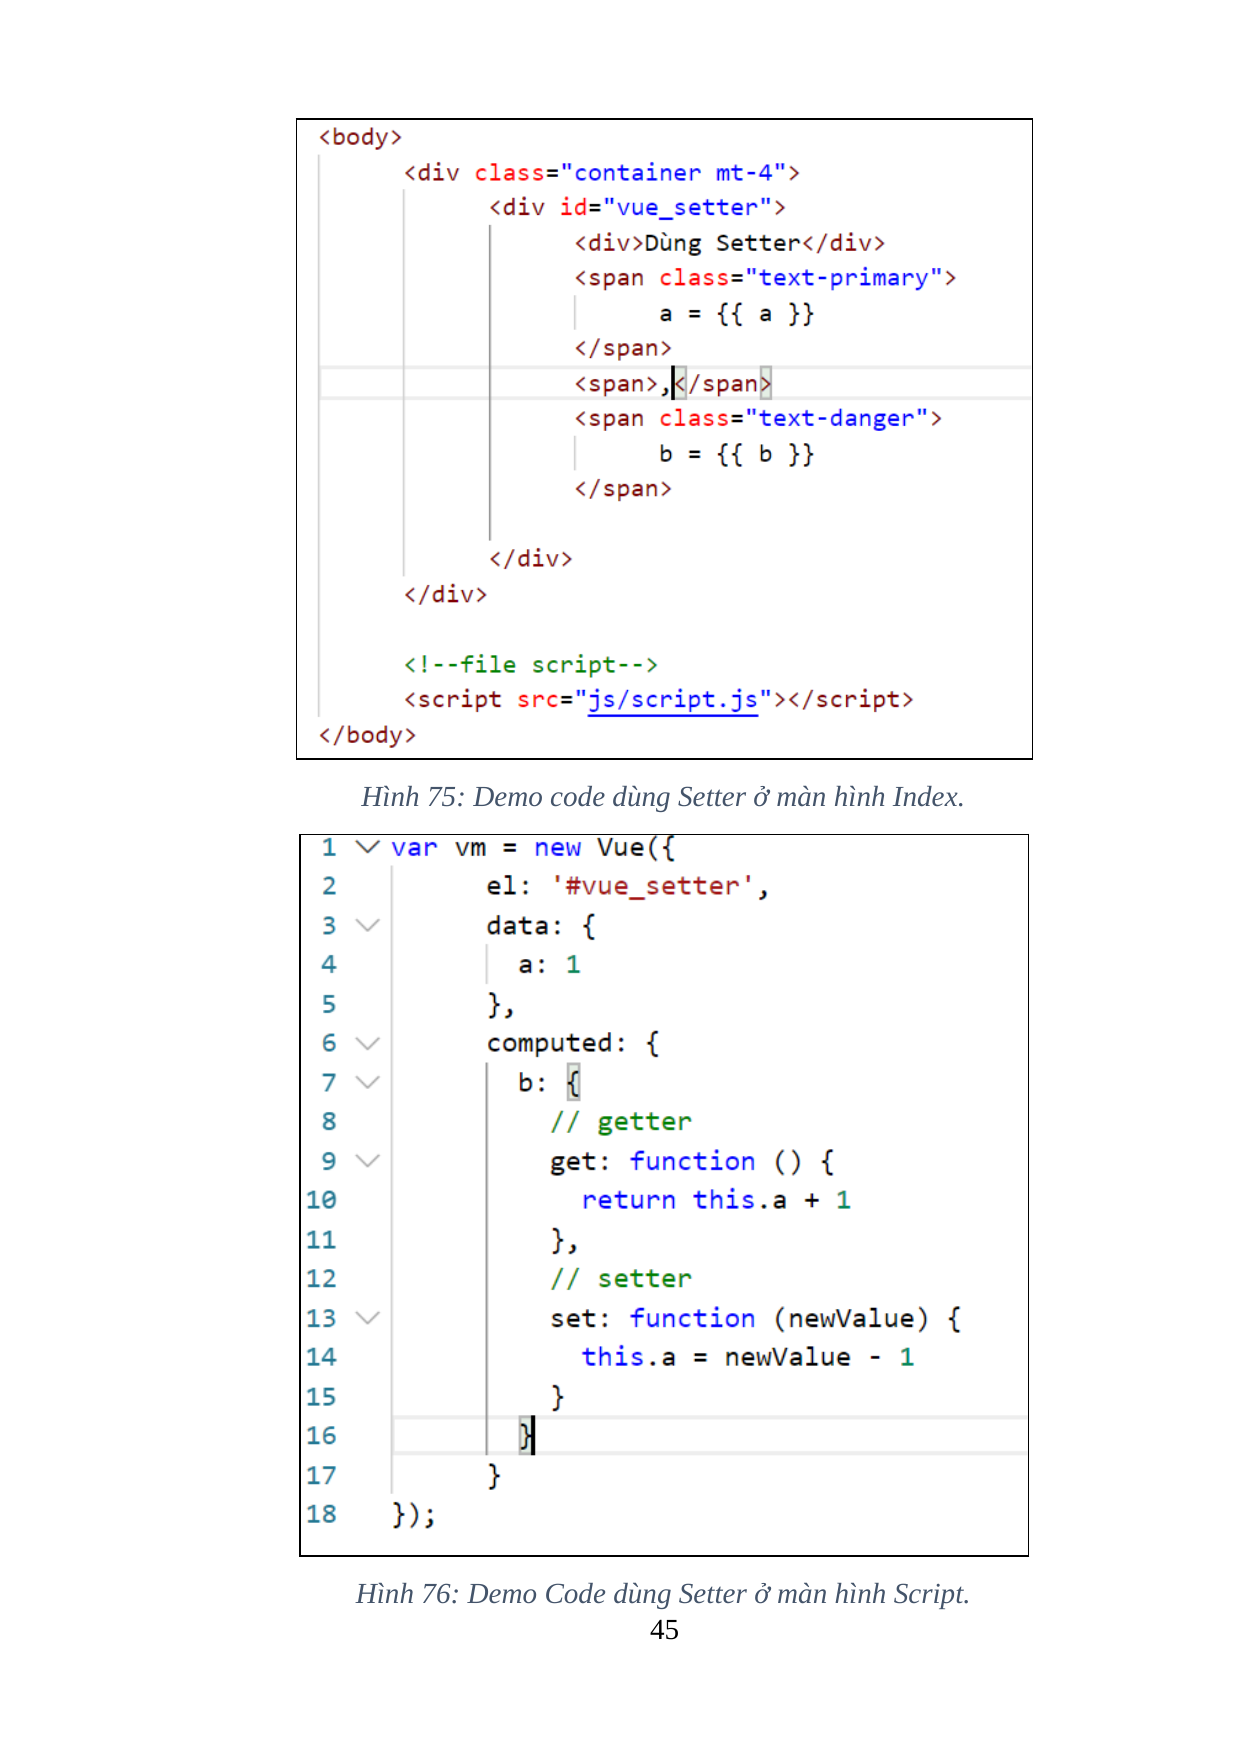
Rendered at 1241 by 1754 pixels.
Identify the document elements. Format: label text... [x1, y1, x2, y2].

picture [301, 835, 1028, 1555]
text Hình 75: Demo code dùng Setter ở màn hình Index. [177, 779, 1152, 813]
picture [297, 120, 1032, 758]
text Hình 76: Demo Code dùng Setter ở màn hình Script. [177, 1576, 1152, 1609]
